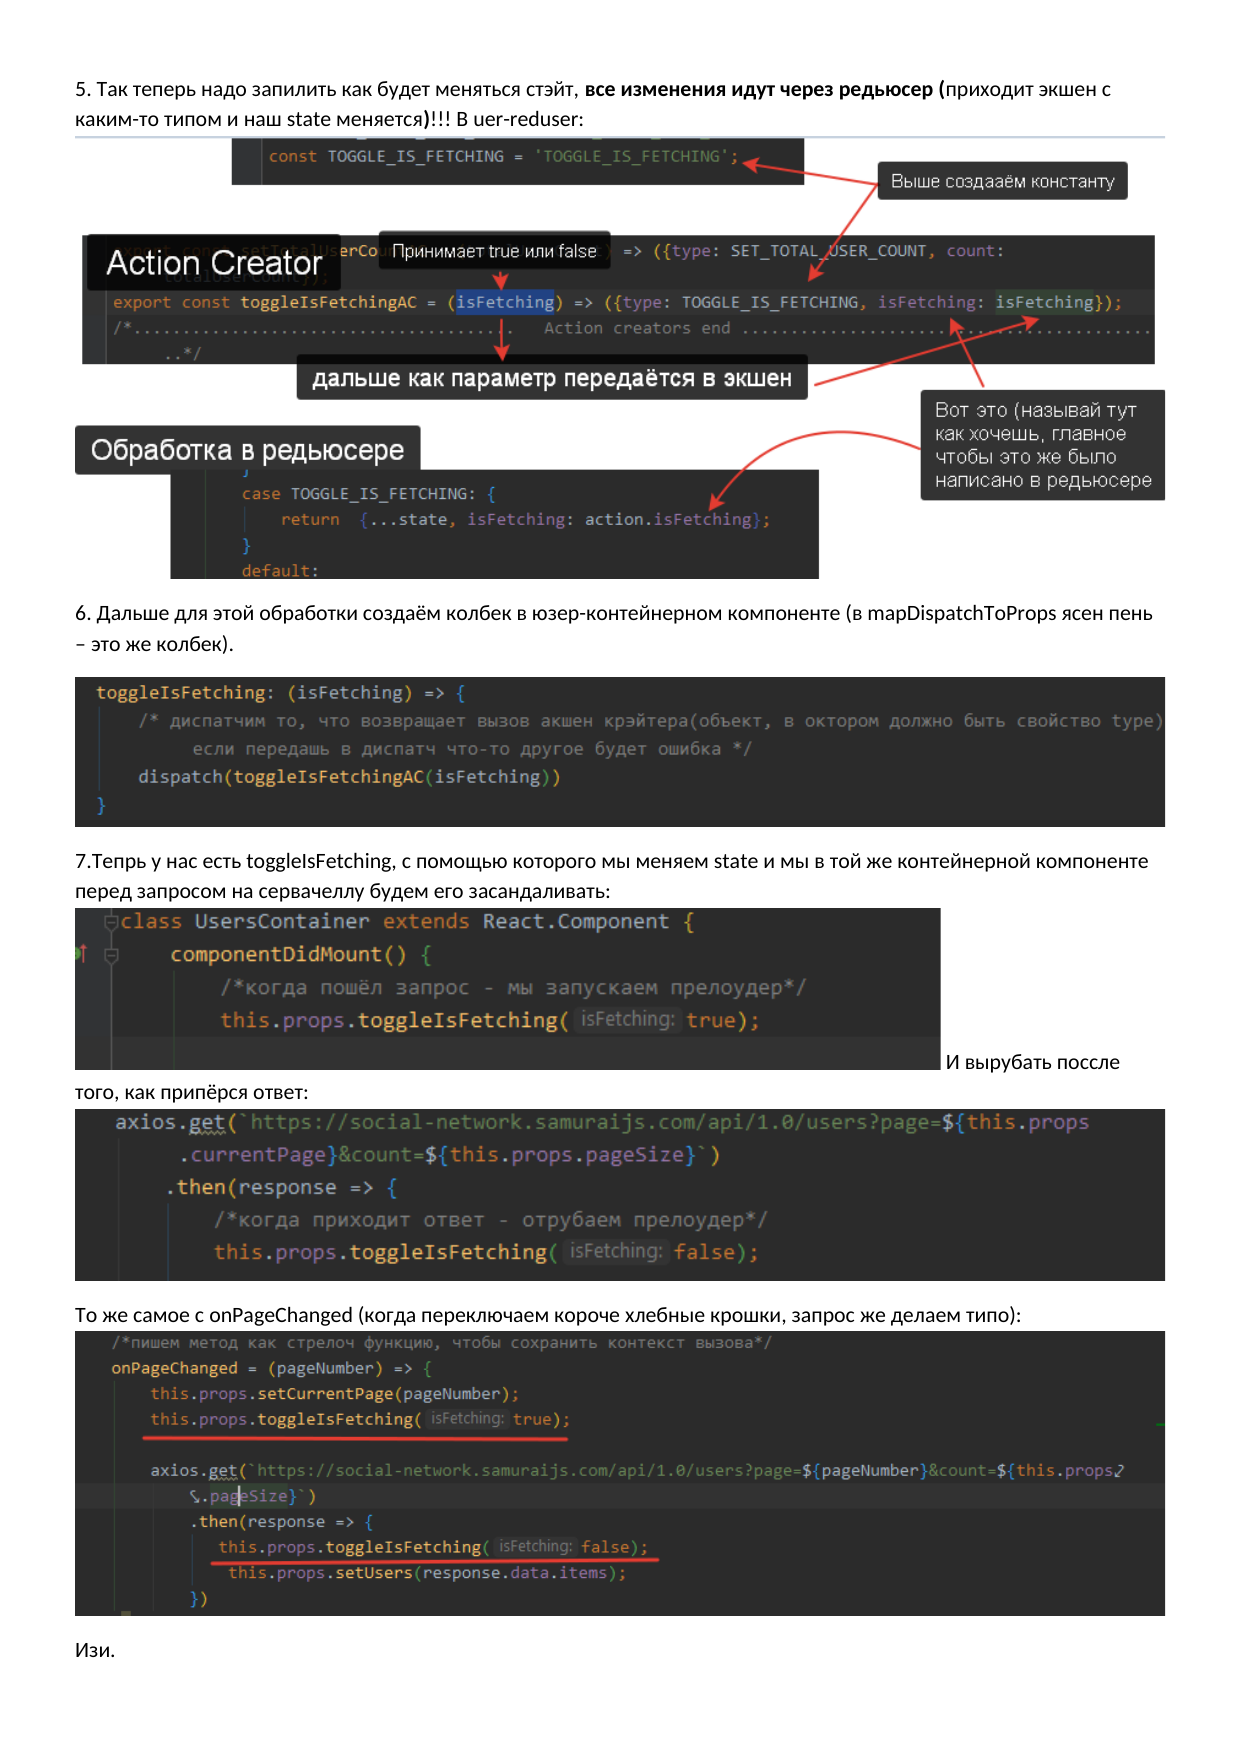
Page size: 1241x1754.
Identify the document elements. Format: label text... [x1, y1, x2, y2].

picture [75, 1109, 1166, 1281]
text 6. Дальше для этой обработки создаём колбек в юзер-контейнерном компоненте (в mapDispatchToProps ясен пень – это же колбек). [75, 599, 1165, 656]
picture [75, 1331, 1166, 1616]
text Изи. [75, 1637, 1165, 1663]
picture [75, 136, 1166, 579]
text 5. Так теперь надо запилить как будет меняться стэйт, все изменения идут через редьюсер (приходит экшен с каким-то типом и наш state меняется)!!! В uer-reduser: [75, 75, 1165, 136]
text То же самое с onPageChanged (когда переключаем короче хлебные крошки, запрос же делаем типо): [75, 1301, 1165, 1331]
picture [75, 677, 1166, 827]
picture [75, 908, 941, 1070]
